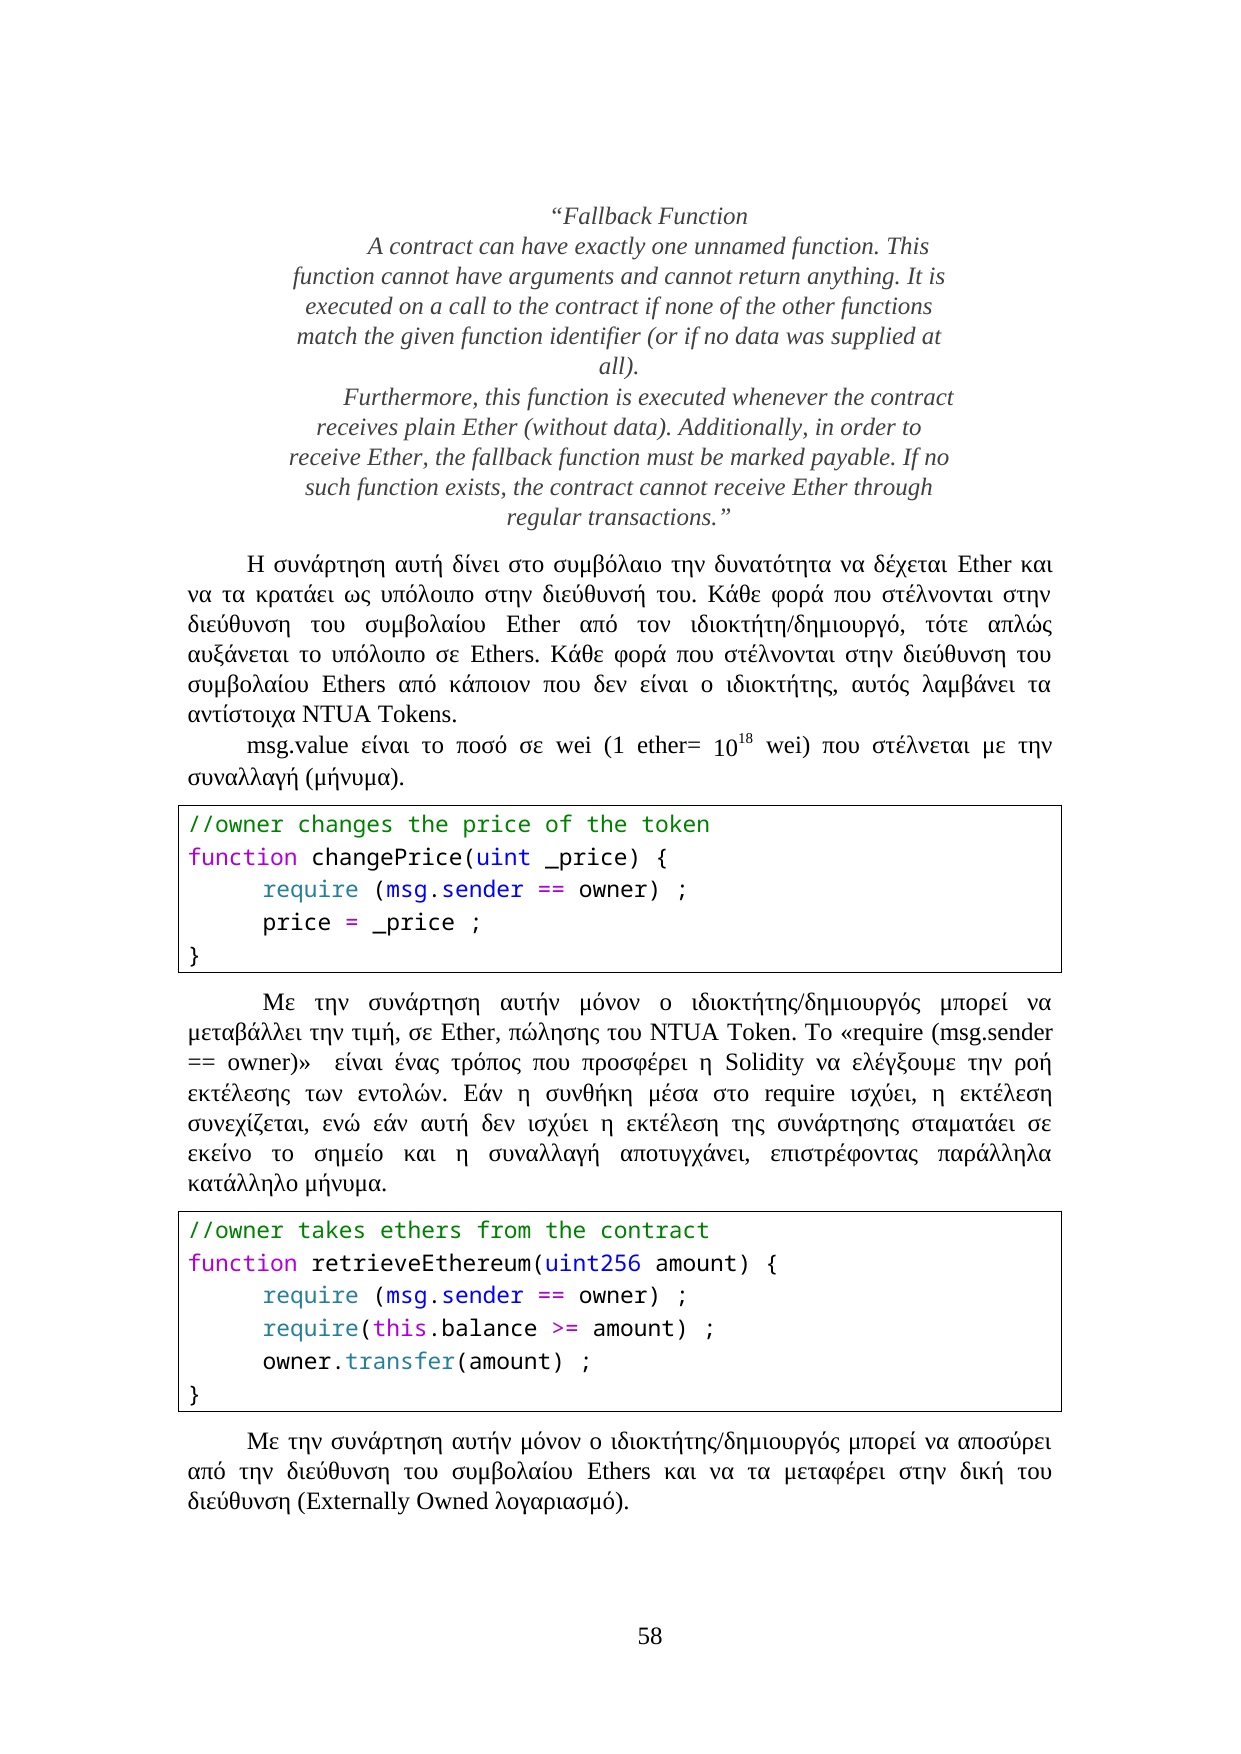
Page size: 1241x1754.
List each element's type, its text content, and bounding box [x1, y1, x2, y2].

text owner.transfer(amount) ; [179, 1342, 1061, 1374]
text } [179, 936, 1061, 972]
text Με την συνάρτηση αυτήν μόνον ο ιδιοκτήτης/δημιουργός μπορεί να μεταβάλλει την τιμή, σε Ether, πώλησης του NTUA Token. Το «require (msg.sender == owner)» είναι ένας τρόπος που προσφέρει η Solidity να ελέγξουμε την ροή εκτέλεσης των εντολών. Εάν η συνθήκη μέσα στο require ισχύει, η εκτέλεση συνεχίζεται, ενώ εάν αυτή δεν ισχύει η εκτέλεση της συνάρτησης σταματάει σε εκείνο το σημείο και η συναλλαγή αποτυγχάνει, επιστρέφοντας παράλληλα κατάλληλο μήνυμα. [187, 987, 1053, 1197]
text Furthermore, this function is executed whenever the contract receives plain Ether (without data). Additionally, in order to receive Ether, the fallback function must be marked payable. If no such function exists, the contract cannot receive Ether through regular transactions.” [277, 382, 963, 531]
text price = _price ; [179, 903, 1061, 936]
text A contract can have exactly one unnamed function. This function cannot have arguments and cannot return anything. It is executed on a call to the contract if none of the other functions match the given function identifier (or if no data was supplied at all). [277, 231, 963, 380]
text //owner takes ethers from the contract [179, 1212, 1061, 1243]
text “Fallback Function [277, 201, 963, 230]
text msg.value είναι το ποσό σε wei (1 ether= wei) που στέλνεται με την συναλλαγή (μήνυμα). [187, 729, 1053, 791]
text require (msg.sender == owner) ; [179, 870, 1061, 903]
text Η συνάρτηση αυτή δίνει στο συμβόλαιο την δυνατότητα να δέχεται Ether και να τα κρατάει ως υπόλοιπο στην διεύθυνσή του. Κάθε φορά που στέλνονται στην διεύθυνση του συμβολαίου Ether από τον ιδιοκτήτη/δημιουργό, τότε απλώς αυξάνεται το υπόλοιπο σε Ethers. Κάθε φορά που στέλνονται στην διεύθυνση του συμβολαίου Ethers από κάποιον που δεν είναι ο ιδιοκτήτης, αυτός λαμβάνει τα αντίστοιχα NTUA Tokens. [187, 549, 1053, 728]
text } [179, 1374, 1061, 1411]
text function retrieveEthereum(uint256 amount) { [179, 1243, 1061, 1276]
text require (msg.sender == owner) ; [179, 1276, 1061, 1309]
text //owner changes the price of the token [179, 806, 1061, 837]
text Με την συνάρτηση αυτήν μόνον ο ιδιοκτήτης/δημιουργός μπορεί να αποσύρει από την διεύθυνση του συμβολαίου Ethers και να τα μεταφέρει στην δική του διεύθυνση (Externally Owned λογαριασμό). [187, 1426, 1053, 1515]
text function changePrice(uint _price) { [179, 837, 1061, 870]
text require(this.balance >= amount) ; [179, 1309, 1061, 1342]
